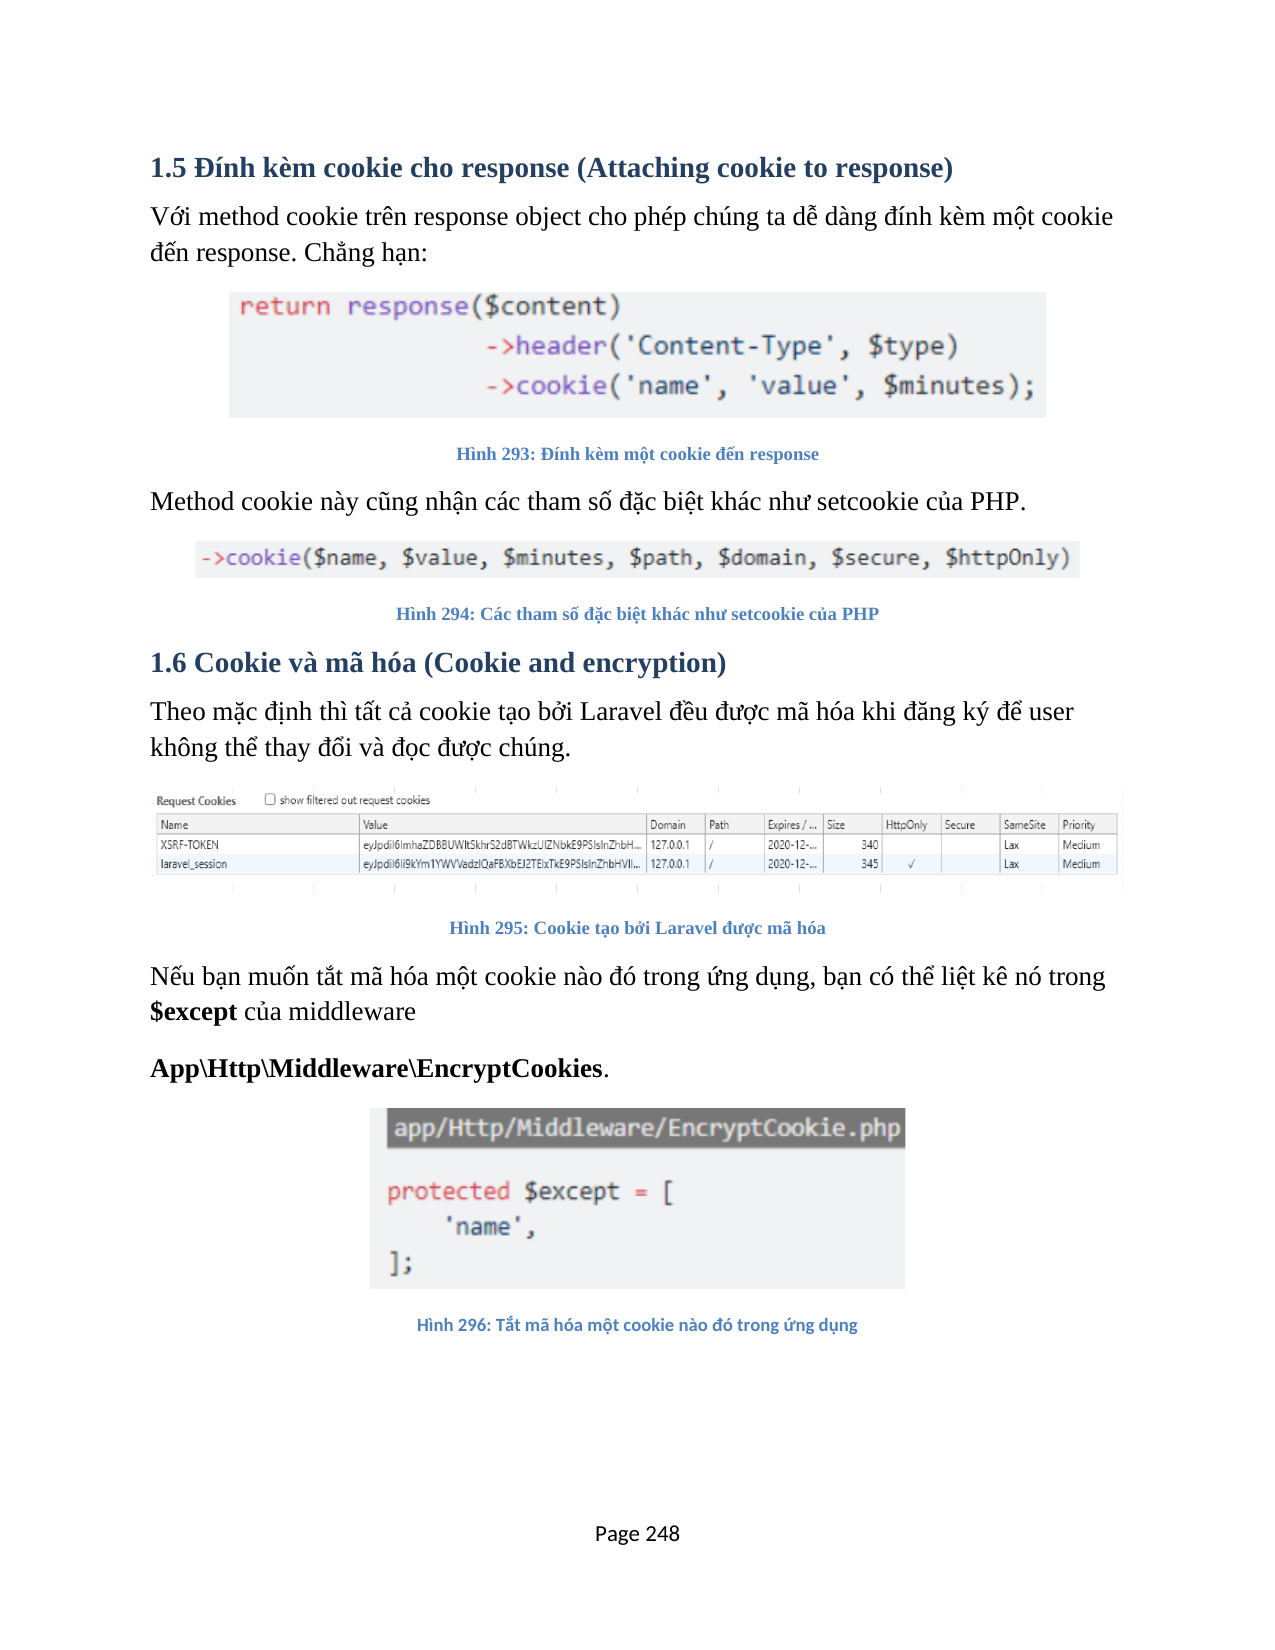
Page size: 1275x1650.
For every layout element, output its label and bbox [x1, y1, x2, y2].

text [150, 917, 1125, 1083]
picture [195, 541, 1080, 578]
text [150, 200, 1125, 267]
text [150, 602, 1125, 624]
picture [152, 787, 1123, 893]
picture [369, 1108, 906, 1289]
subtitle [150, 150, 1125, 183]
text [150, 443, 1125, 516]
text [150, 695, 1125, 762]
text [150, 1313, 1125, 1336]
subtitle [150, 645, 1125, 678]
picture [228, 292, 1047, 418]
